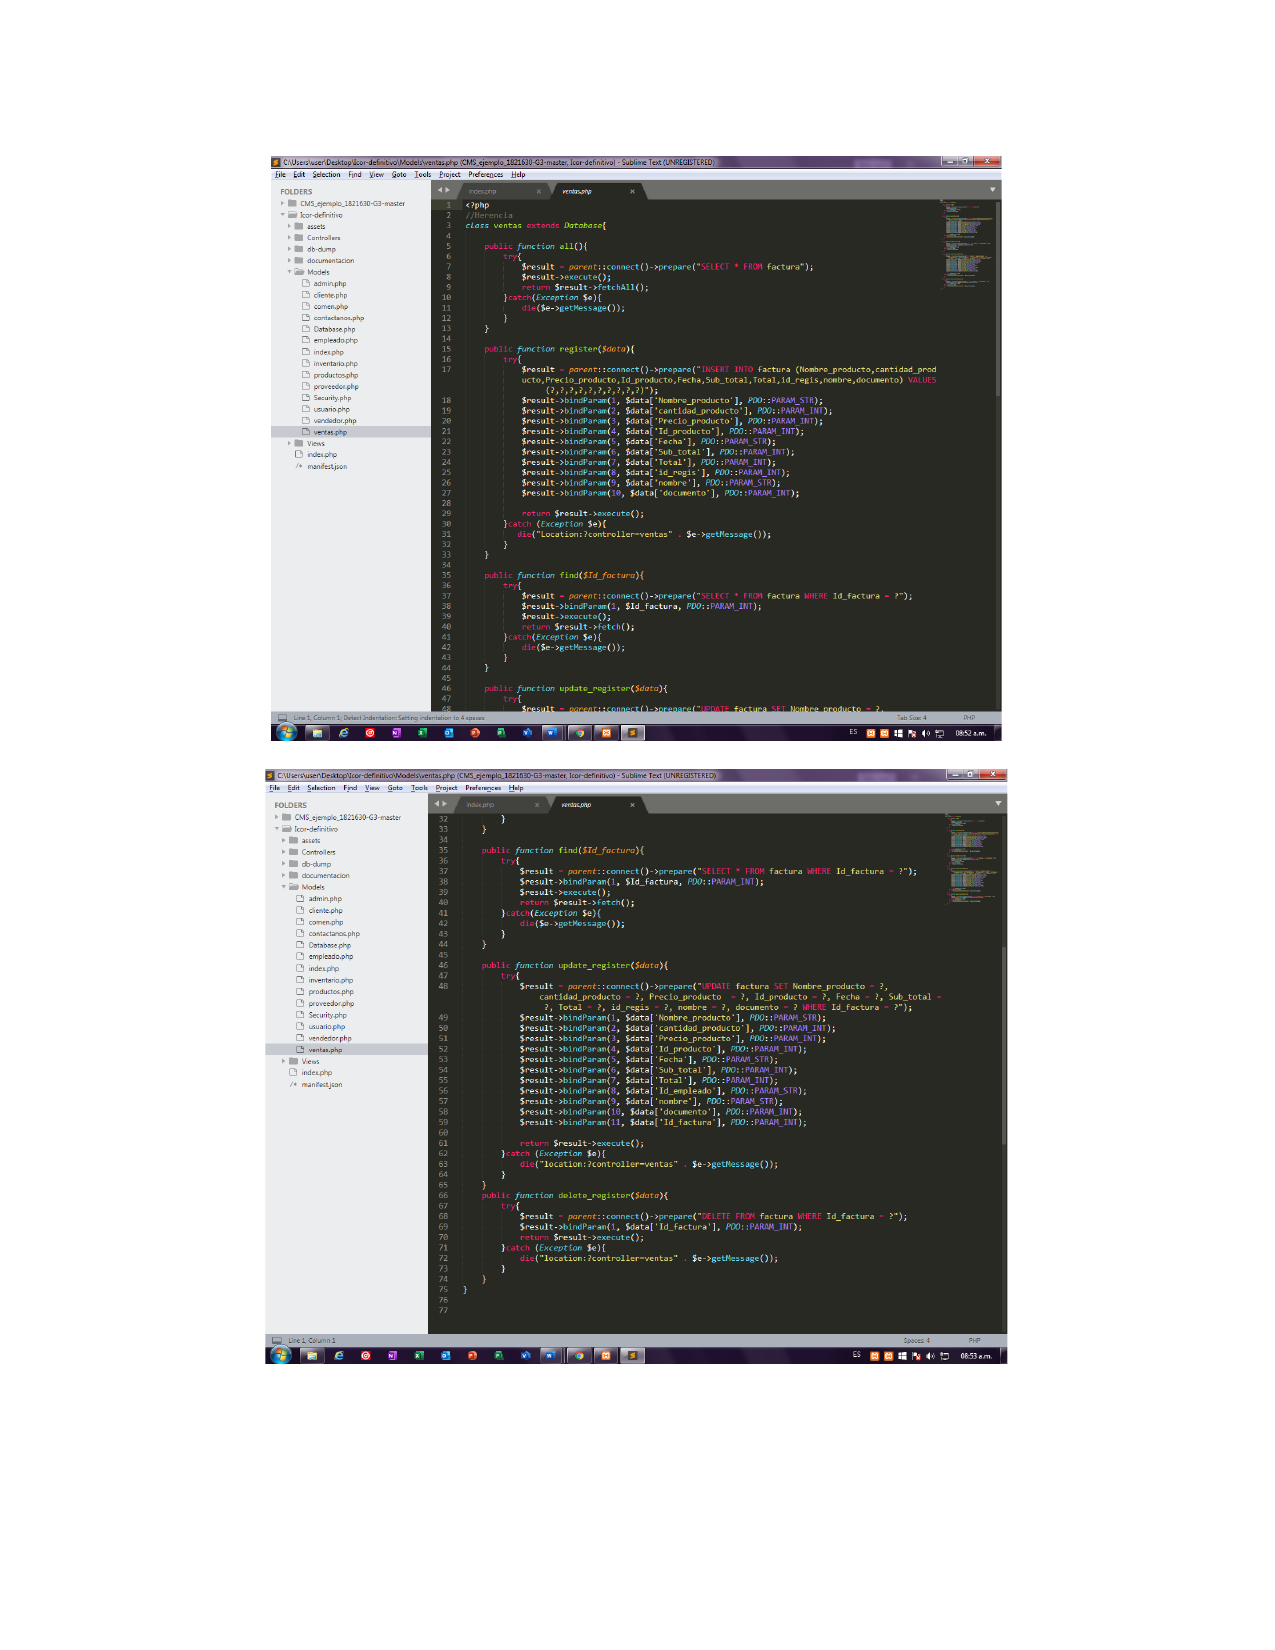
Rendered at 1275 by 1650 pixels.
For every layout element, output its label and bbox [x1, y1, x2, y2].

picture [271, 156, 1002, 741]
picture [265, 769, 1008, 1364]
